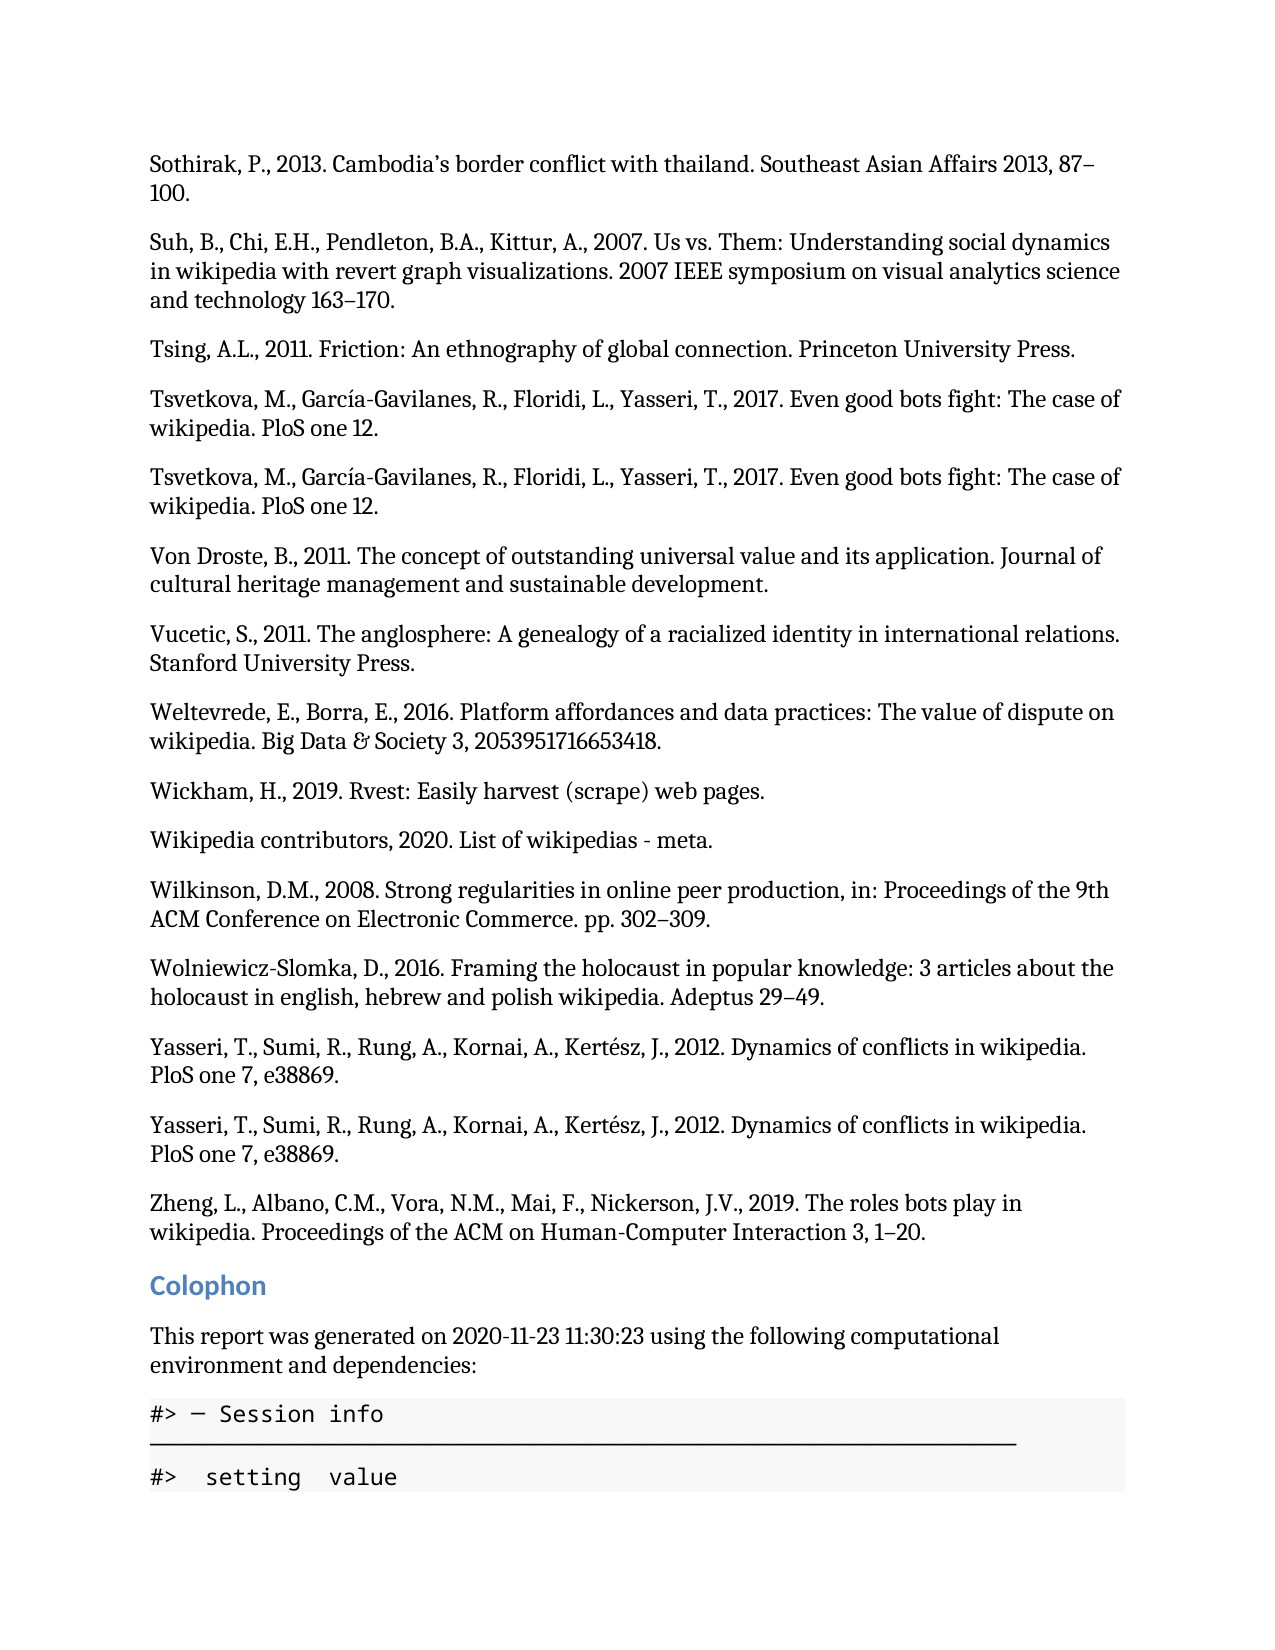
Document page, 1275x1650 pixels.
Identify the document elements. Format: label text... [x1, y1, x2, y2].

text Vucetic, S., 2011. The anglosphere: A genealogy of a racialized identity in international relations. Stanford University Press. [150, 620, 1125, 677]
text Yasseri, T., Sumi, R., Rung, A., Kornai, A., Kertész, J., 2012. Dynamics of conflicts in wikipedia. PloS one 7, e38869. [150, 1111, 1125, 1168]
text Tsing, A.L., 2011. Friction: An ethnography of global connection. Princeton University Press. [150, 335, 1125, 364]
text Von Droste, B., 2011. The concept of outstanding universal value and its application. Journal of cultural heritage management and sustainable development. [150, 542, 1125, 599]
text Tsvetkova, M., Garcı́a-Gavilanes, R., Floridi, L., Yasseri, T., 2017. Even good bots fight: The case of wikipedia. PloS one 12. [150, 385, 1125, 442]
text This report was generated on 2020-11-23 11:30:23 using the following computational environment and dependencies: [150, 1322, 1125, 1379]
text Weltevrede, E., Borra, E., 2016. Platform affordances and data practices: The value of dispute on wikipedia. Big Data & Society 3, 2053951716653418. [150, 698, 1125, 756]
subtitle Colophon [150, 1267, 1125, 1303]
text Wolniewicz-Slomka, D., 2016. Framing the holocaust in popular knowledge: 3 articles about the holocaust in english, hebrew and polish wikipedia. Adeptus 29–49. [150, 954, 1125, 1012]
text Wilkinson, D.M., 2008. Strong regularities in online peer production, in: Proceedings of the 9th ACM Conference on Electronic Commerce. pp. 302–309. [150, 876, 1125, 933]
text Tsvetkova, M., Garcı́a-Gavilanes, R., Floridi, L., Yasseri, T., 2017. Even good bots fight: The case of wikipedia. PloS one 12. [150, 463, 1125, 521]
text Wikipedia contributors, 2020. List of wikipedias - meta. [150, 826, 1125, 855]
text Suh, B., Chi, E.H., Pendleton, B.A., Kittur, A., 2007. Us vs. Them: Understanding social dynamics in wikipedia with revert graph visualizations. 2007 IEEE symposium on visual analytics science and technology 163–170. [150, 228, 1125, 314]
text Yasseri, T., Sumi, R., Rung, A., Kornai, A., Kertész, J., 2012. Dynamics of conflicts in wikipedia. PloS one 7, e38869. [150, 1032, 1125, 1090]
text Wickham, H., 2019. Rvest: Easily harvest (scrape) web pages. [150, 777, 1125, 805]
text Sothirak, P., 2013. Cambodia’s border conflict with thailand. Southeast Asian Affairs 2013, 87–100. [150, 150, 1125, 207]
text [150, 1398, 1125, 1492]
text Zheng, L., Albano, C.M., Vora, N.M., Mai, F., Nickerson, J.V., 2019. The roles bots play in wikipedia. Proceedings of the ACM on Human-Computer Interaction 3, 1–20. [150, 1189, 1125, 1247]
